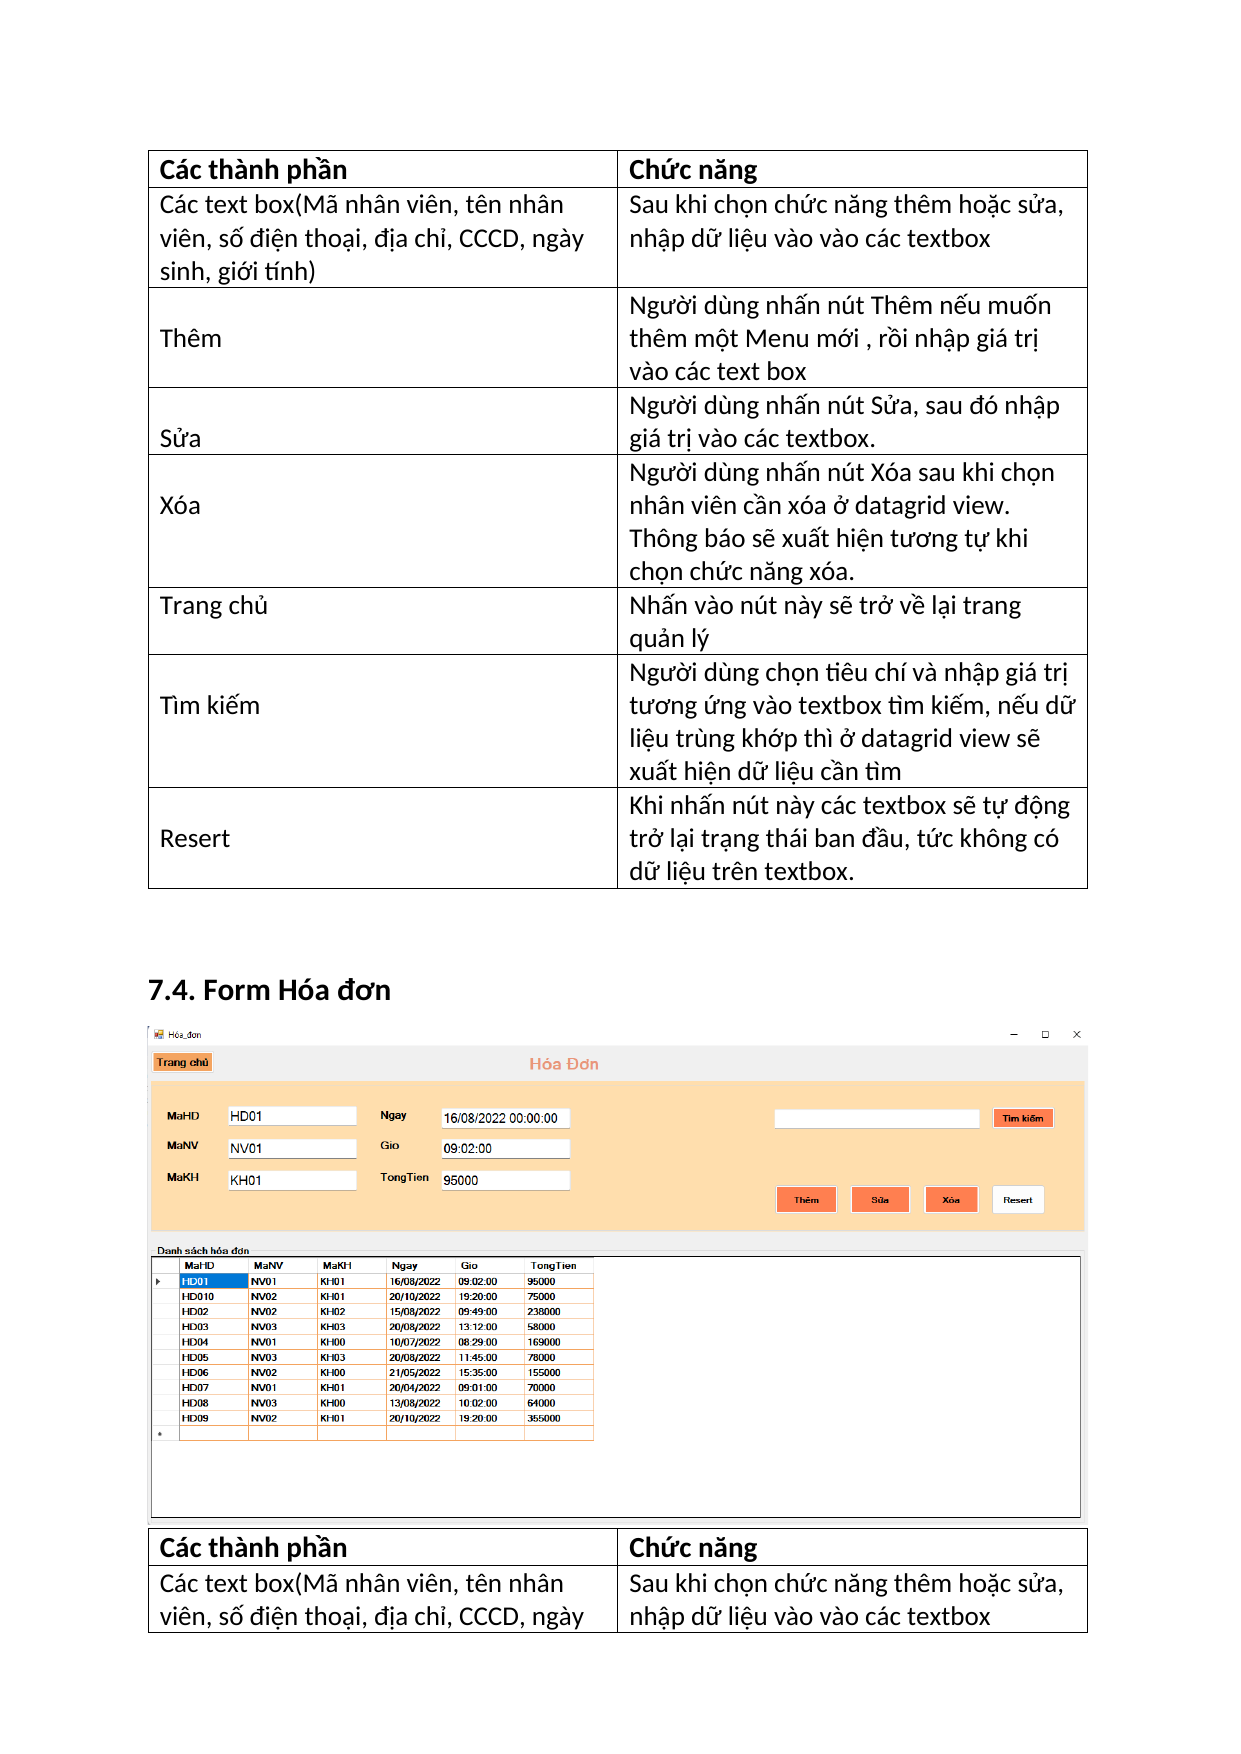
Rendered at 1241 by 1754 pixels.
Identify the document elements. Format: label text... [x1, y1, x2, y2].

table_cell Thêm [149, 288, 617, 387]
table_cell Các text box(Mã nhân viên, tên nhân viên, số điện thoại, địa chỉ, CCCD, ngày sinh, giới tính) [149, 188, 617, 287]
table_cell Tìm kiếm [149, 655, 617, 787]
table_cell Người dùng nhấn nút Xóa sau khi chọn nhân viên cần xóa ở datagrid view. Thông báo sẽ xuất hiện tương tự khi chọn chức năng xóa. [618, 455, 1087, 587]
table_header Các thành phần [149, 1529, 617, 1565]
table_cell Trang chủ [149, 588, 617, 654]
picture [147, 1026, 1089, 1525]
table_cell Xóa [149, 455, 617, 587]
table_cell Người dùng chọn tiêu chí và nhập giá trị tương ứng vào textbox tìm kiếm, nếu dữ liệu trùng khớp thì ở datagrid view sẽ xuất hiện dữ liệu cần tìm [618, 655, 1087, 787]
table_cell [618, 1566, 1087, 1632]
table_cell Khi nhấn nút này các textbox sẽ tự động trở lại trạng thái ban đầu, tức không có dữ liệu trên textbox. [618, 788, 1087, 887]
table_header Chức năng [618, 151, 1087, 187]
subtitle 7.4. Form Hóa đơn [148, 970, 1090, 1008]
table_cell Sửa [149, 388, 617, 454]
table_header Chức năng [618, 1529, 1087, 1565]
table_cell Người dùng nhấn nút Sửa, sau đó nhập giá trị vào các textbox. [618, 388, 1087, 454]
table_cell Người dùng nhấn nút Thêm nếu muốn thêm một Menu mới , rồi nhập giá trị vào các text box [618, 288, 1087, 387]
table_header Các thành phần [149, 151, 617, 187]
table_cell Sau khi chọn chức năng thêm hoặc sửa, nhập dữ liệu vào vào các textbox [618, 188, 1087, 287]
table_cell Nhấn vào nút này sẽ trở về lại trang quản lý [618, 588, 1087, 654]
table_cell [149, 1566, 617, 1632]
table_cell Resert [149, 788, 617, 887]
